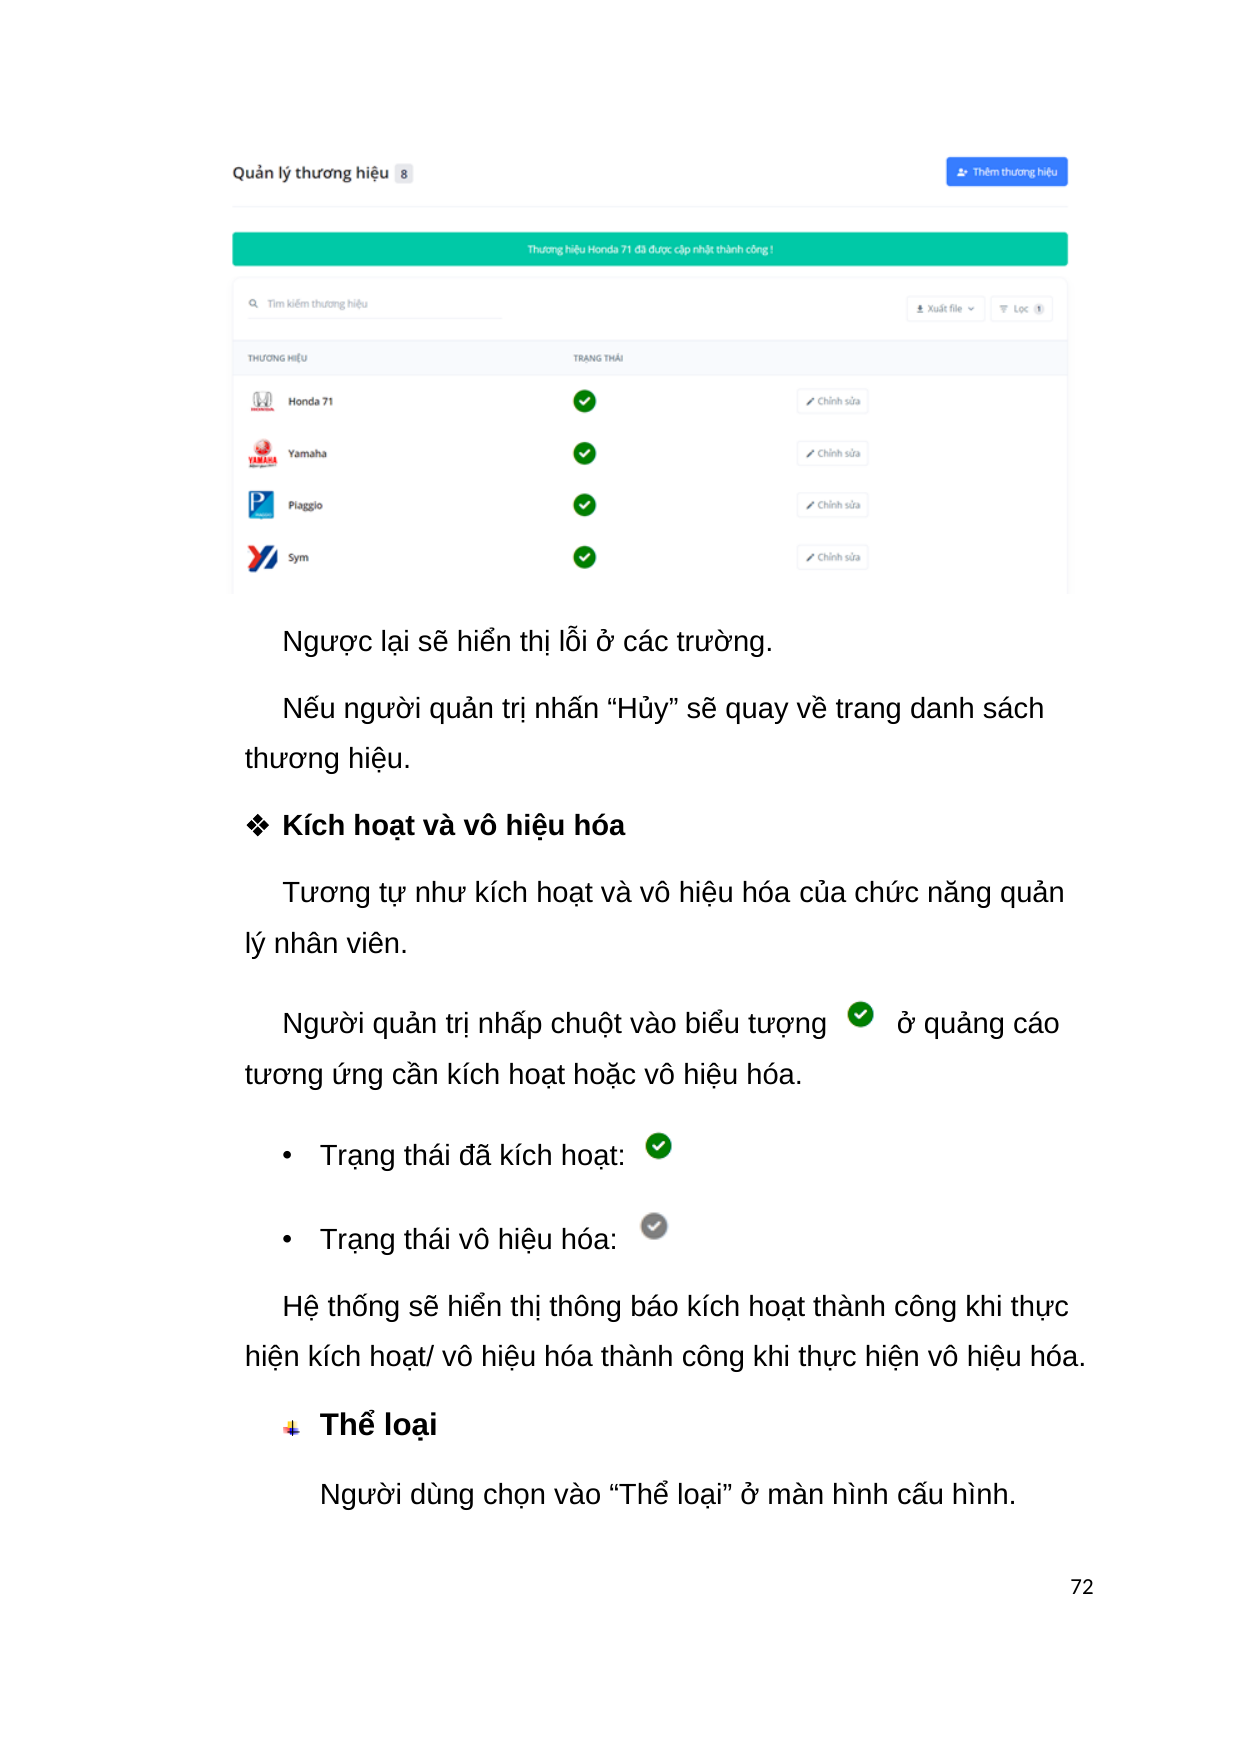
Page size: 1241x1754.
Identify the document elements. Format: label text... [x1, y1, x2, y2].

list Kích hoạt và vô hiệu hóa [244, 808, 1093, 842]
text Hệ thống sẽ hiển thị thông báo kích hoạt thành công khi thực hiện kích hoạt/ vô hiệu hóa thành công khi thực hiện vô hiệu hóa. [244, 1289, 1093, 1373]
list Ngược lại sẽ hiển thị lỗi ở các trường. [244, 624, 1093, 657]
picture [225, 147, 1077, 594]
text Tương tự như kích hoạt và vô hiệu hóa của chức năng quản lý nhân viên. [244, 875, 1093, 959]
picture [283, 1419, 300, 1436]
picture [633, 1205, 680, 1249]
list Trạng thái vô hiệu hóa: [282, 1205, 1093, 1255]
text Người quản trị nhấp chuột vào biểu tượng ở quảng cáo tương ứng cần kích hoạt hoặc vô hiệu hóa. [244, 993, 1093, 1090]
picture [836, 992, 889, 1034]
picture [633, 1123, 687, 1166]
list Nếu người quản trị nhấn “Hủy” sẽ quay về trang danh sách thương hiệu. [244, 691, 1093, 775]
text Người dùng chọn vào “Thể loại” ở màn hình cấu hình. [282, 1477, 1093, 1510]
list Trạng thái đã kích hoạt: [282, 1124, 1093, 1171]
list Thể loại [282, 1406, 1093, 1442]
